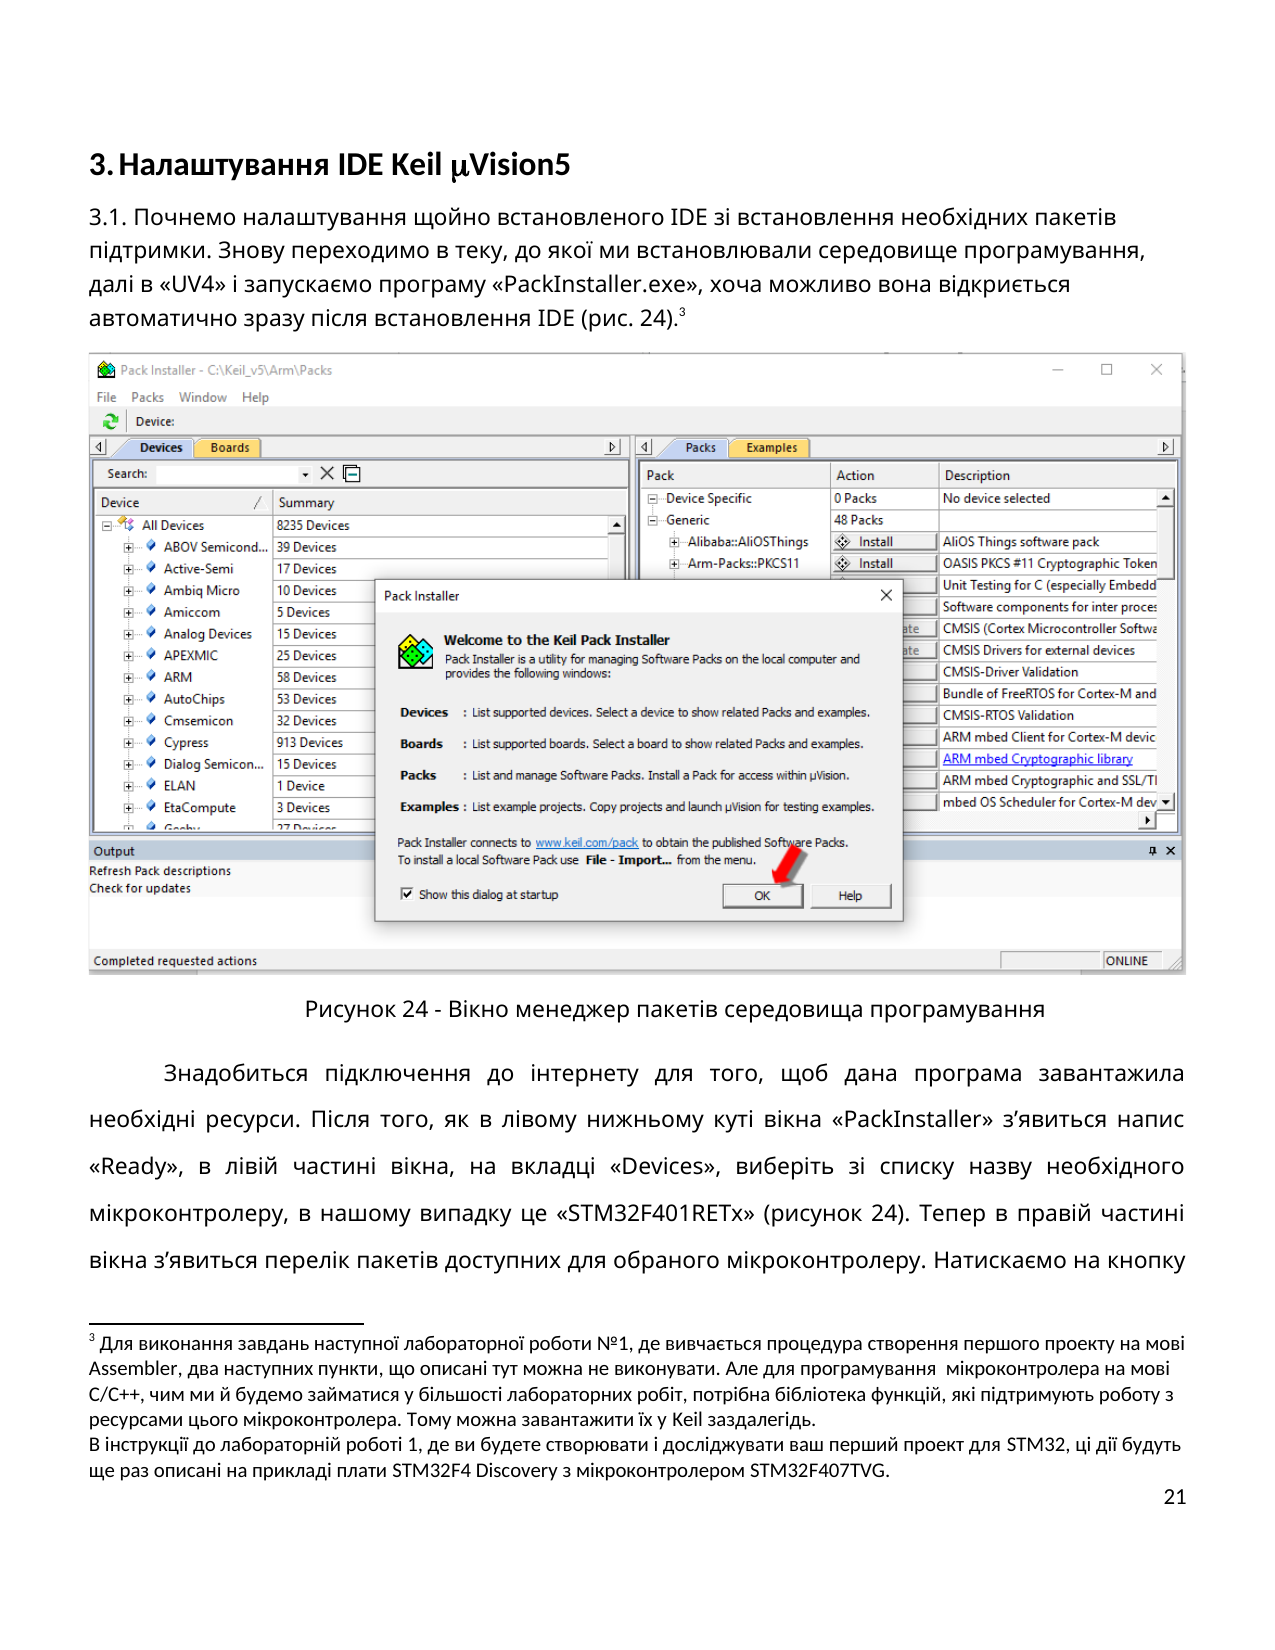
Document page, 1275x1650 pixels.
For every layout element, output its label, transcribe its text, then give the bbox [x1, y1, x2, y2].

picture [88, 352, 1187, 975]
text 3.1. Почнемо налаштування щойно встановленого IDE зі встановлення необхідних пакетів підтримки. Знову переходимо в теку, до якої ми встановлювали середовище програмування, далі в «UV4» і запускаємо програму «PackInstaller.exe», хоча можливо вона відкриється автоматично зразу після встановлення IDE (рис. 24). [89, 201, 1186, 333]
text Рисунок 24 - Вікно менеджер пакетів середовища програмування [89, 993, 1186, 1024]
list Налаштування IDE Keil Vision5 [89, 143, 1186, 184]
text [89, 1057, 1186, 1275]
